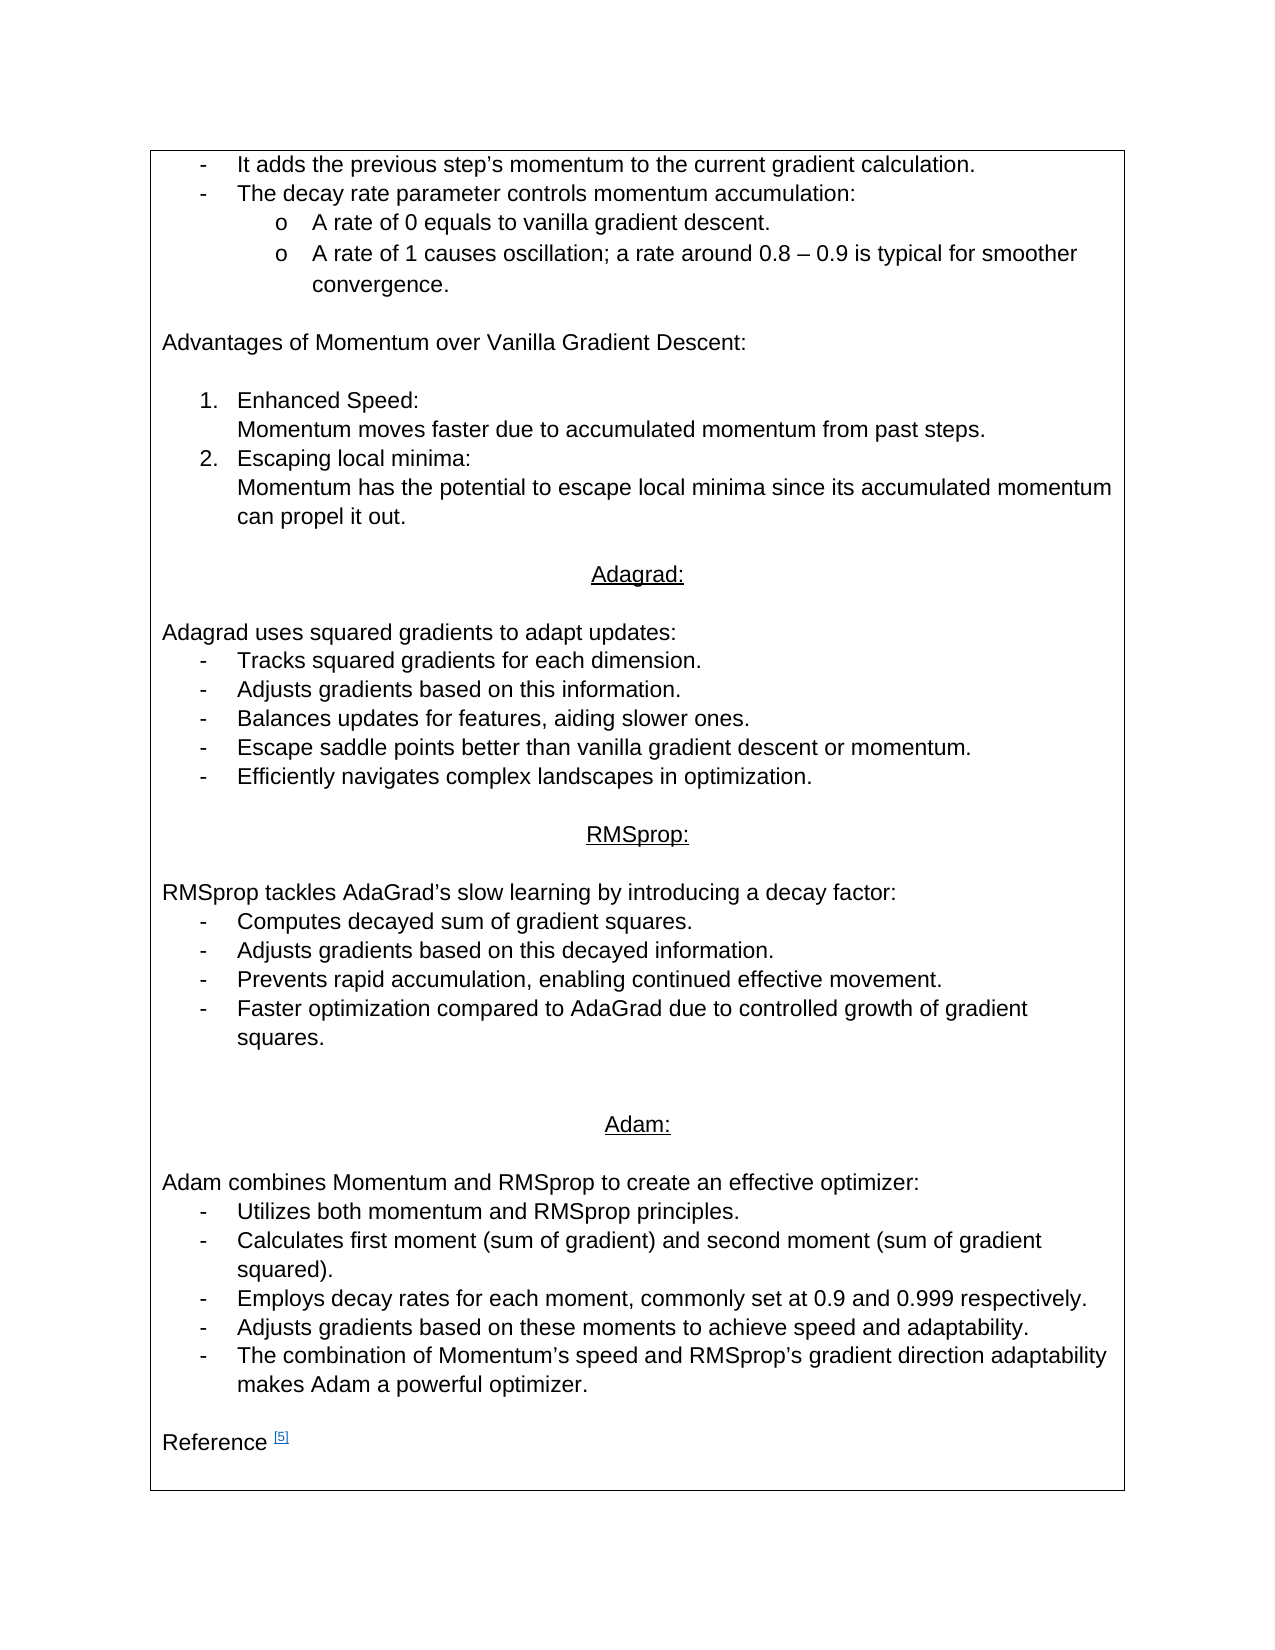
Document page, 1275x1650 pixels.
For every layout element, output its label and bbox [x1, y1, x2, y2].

table_header [151, 151, 1124, 1490]
